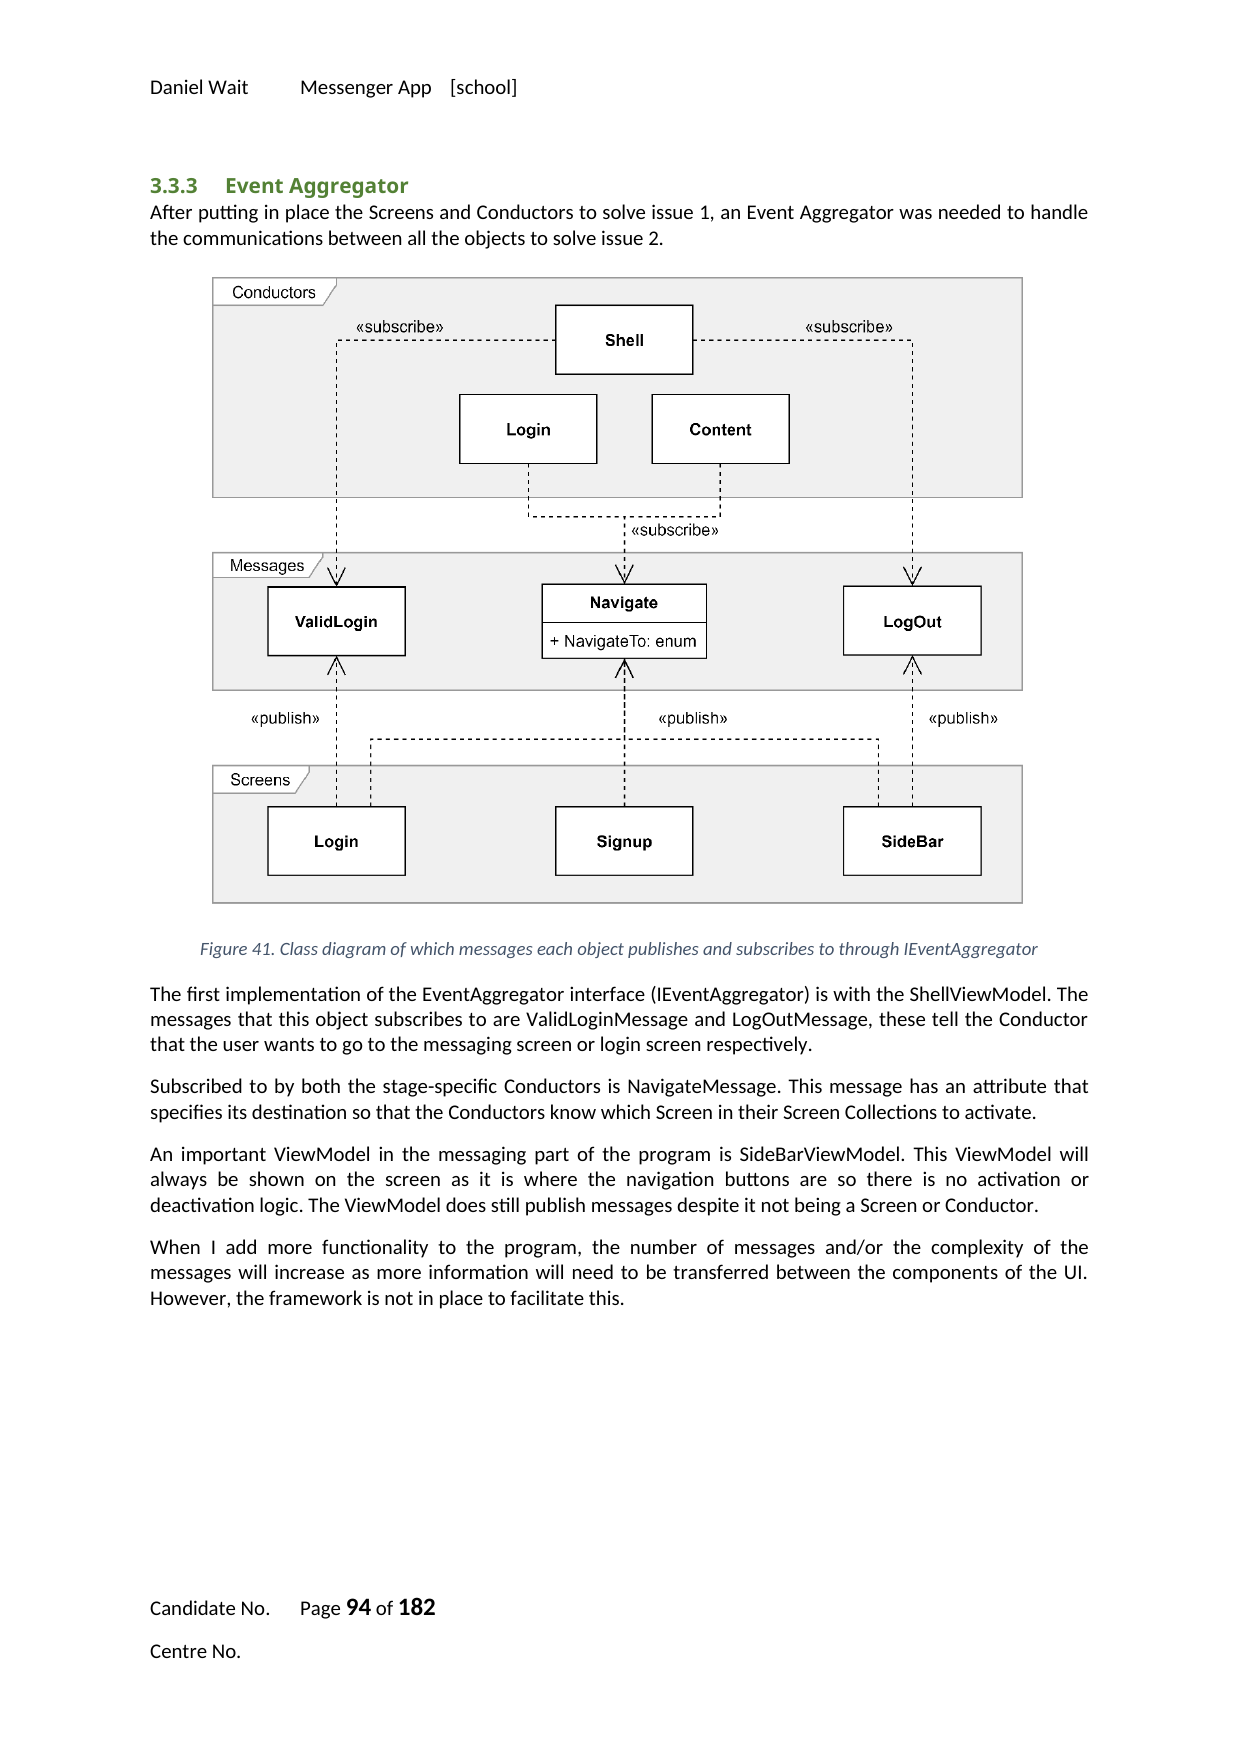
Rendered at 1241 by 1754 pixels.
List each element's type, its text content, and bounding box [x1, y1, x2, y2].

subtitle Event Aggregator [150, 171, 1090, 199]
text When I add more functionality to the program, the number of messages and/or the complexity of the messages will increase as more information will need to be transferred between the components of the UI. However, the framework is not in place to facilitate this. [150, 1234, 1090, 1310]
text Figure 41. Class diagram of which messages each object publishes and subscribes to through IEventAggregator [150, 937, 1090, 960]
text Subscribed to by both the stage-specific Conductors is NavigateMessage. This message has an attribute that specifies its destination so that the Conductors know which Screen in their Screen Collections to activate. [150, 1074, 1090, 1124]
text An important ViewModel in the messaging part of the program is SideBarViewModel. This ViewModel will always be shown on the screen as it is where the navigation buttons are so there is no activation or deactivation logic. The ViewModel does still publish messages despite it not being a Screen or Conductor. [150, 1141, 1090, 1217]
text After putting in place the Screens and Conductors to solve issue 1, an Event Aggregator was needed to handle the communications between all the objects to solve issue 2. [150, 199, 1090, 250]
picture [201, 266, 1039, 921]
text The first implementation of the EventAggregator interface (IEventAggregator) is with the ShellViewModel. The messages that this object subscribes to are ValidLoginMessage and LogOutMessage, these tell the Conductor that the user wants to go to the messaging screen or login screen respectively. [150, 981, 1090, 1057]
